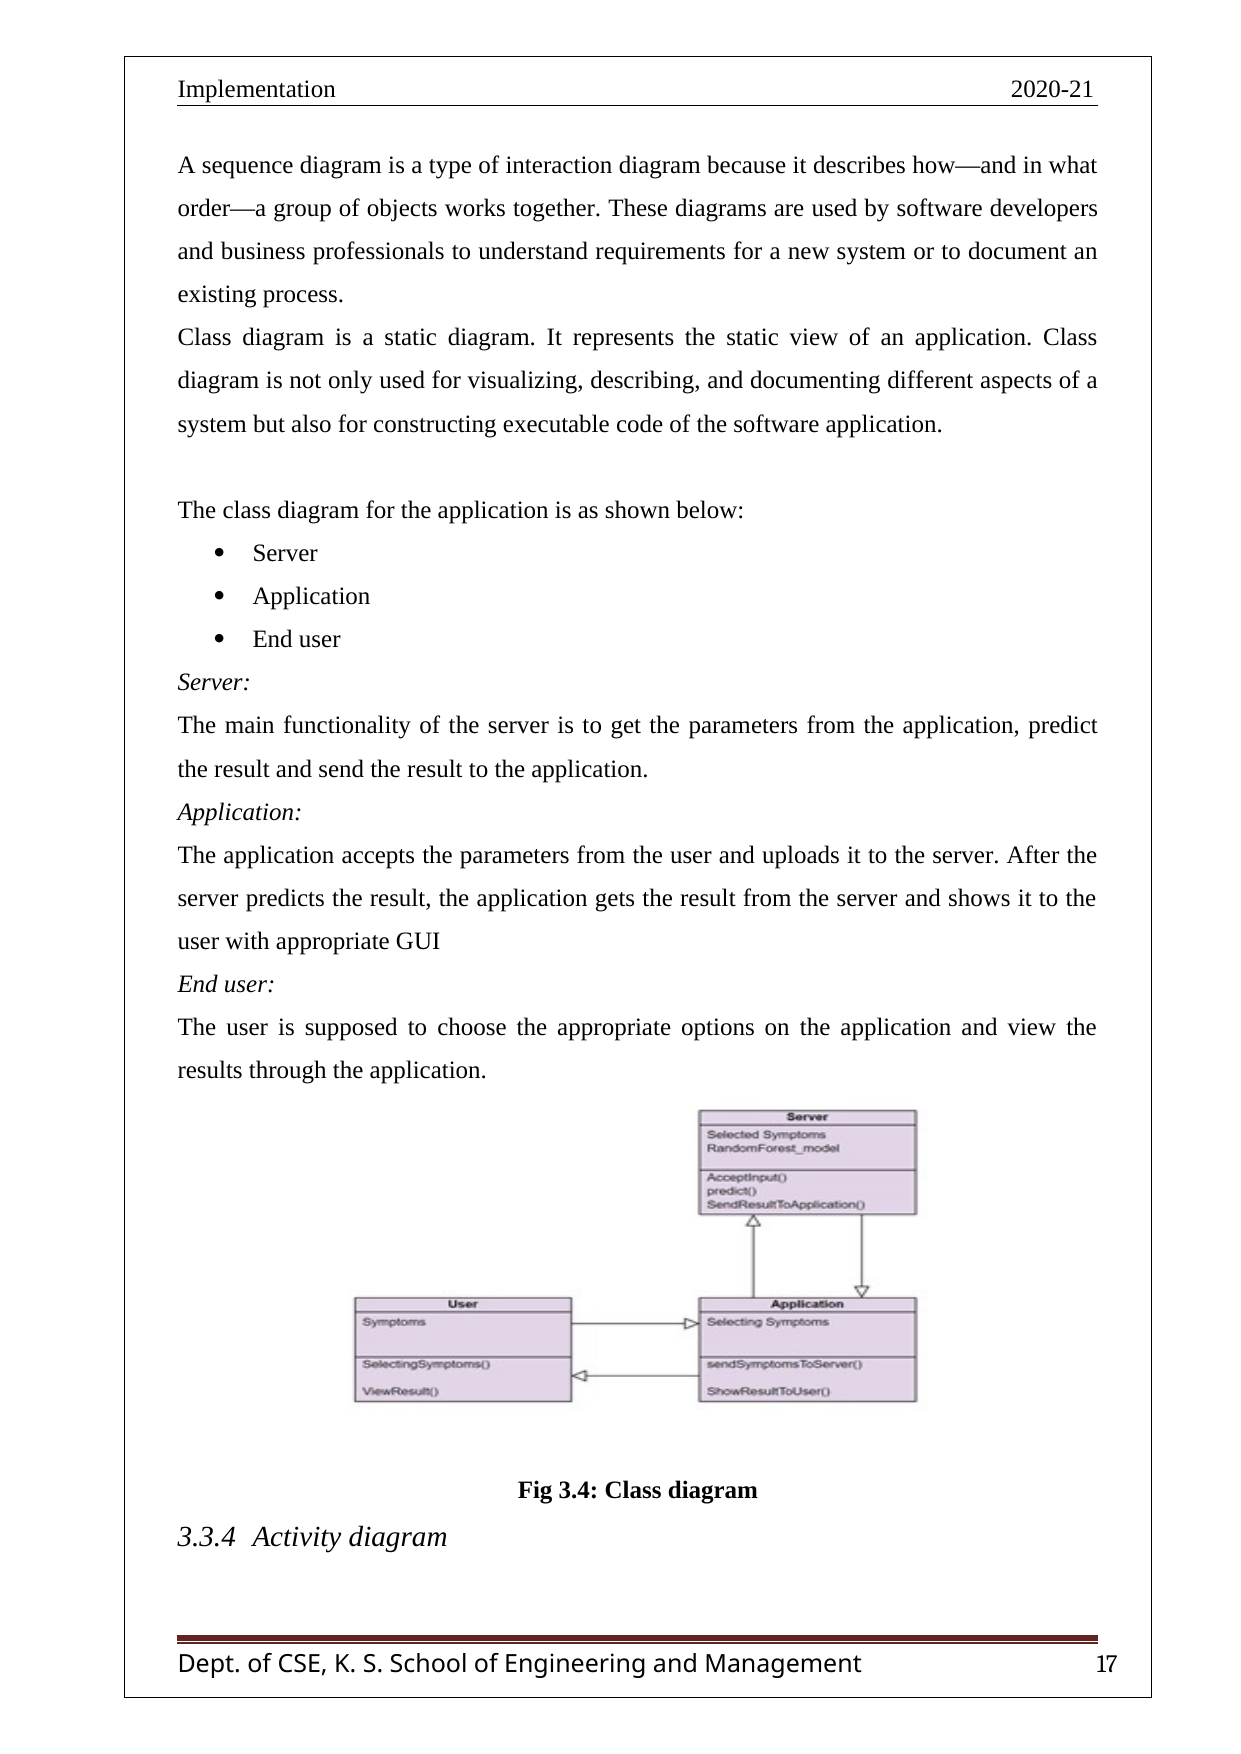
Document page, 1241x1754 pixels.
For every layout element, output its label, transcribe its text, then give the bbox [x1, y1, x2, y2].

text The application accepts the parameters from the user and uploads it to the server. After the server predicts the result, the application gets the result from the server and shows it to the user with appropriate GUI [177, 840, 1098, 955]
text The user is supposed to choose the appropriate options on the application and view the results through the application. [177, 1012, 1098, 1084]
text End user: [177, 969, 1098, 998]
text A sequence diagram is a type of interaction diagram because it describes how—and in what order—a group of objects works together. These diagrams are used by software developers and business professionals to understand requirements for a new system or to document an existing process. [177, 150, 1098, 308]
subtitle Activity diagram [177, 1519, 1098, 1552]
list End user [215, 624, 1098, 653]
text Fig 3.4: Class diagram [177, 1476, 1098, 1504]
text Application: [177, 797, 1098, 826]
text The main functionality of the server is to get the parameters from the application, predict the result and send the result to the application. [177, 711, 1098, 782]
text Class diagram is a static diagram. It represents the static view of an application. Class diagram is not only used for visualizing, describing, and documenting different aspects of a system but also for constructing executable code of the software application. [177, 322, 1098, 437]
list Application [215, 581, 1098, 610]
picture [347, 1098, 928, 1419]
text The class diagram for the application is as shown below: [177, 495, 1098, 524]
text Server: [177, 667, 1098, 696]
list Server [215, 538, 1098, 567]
